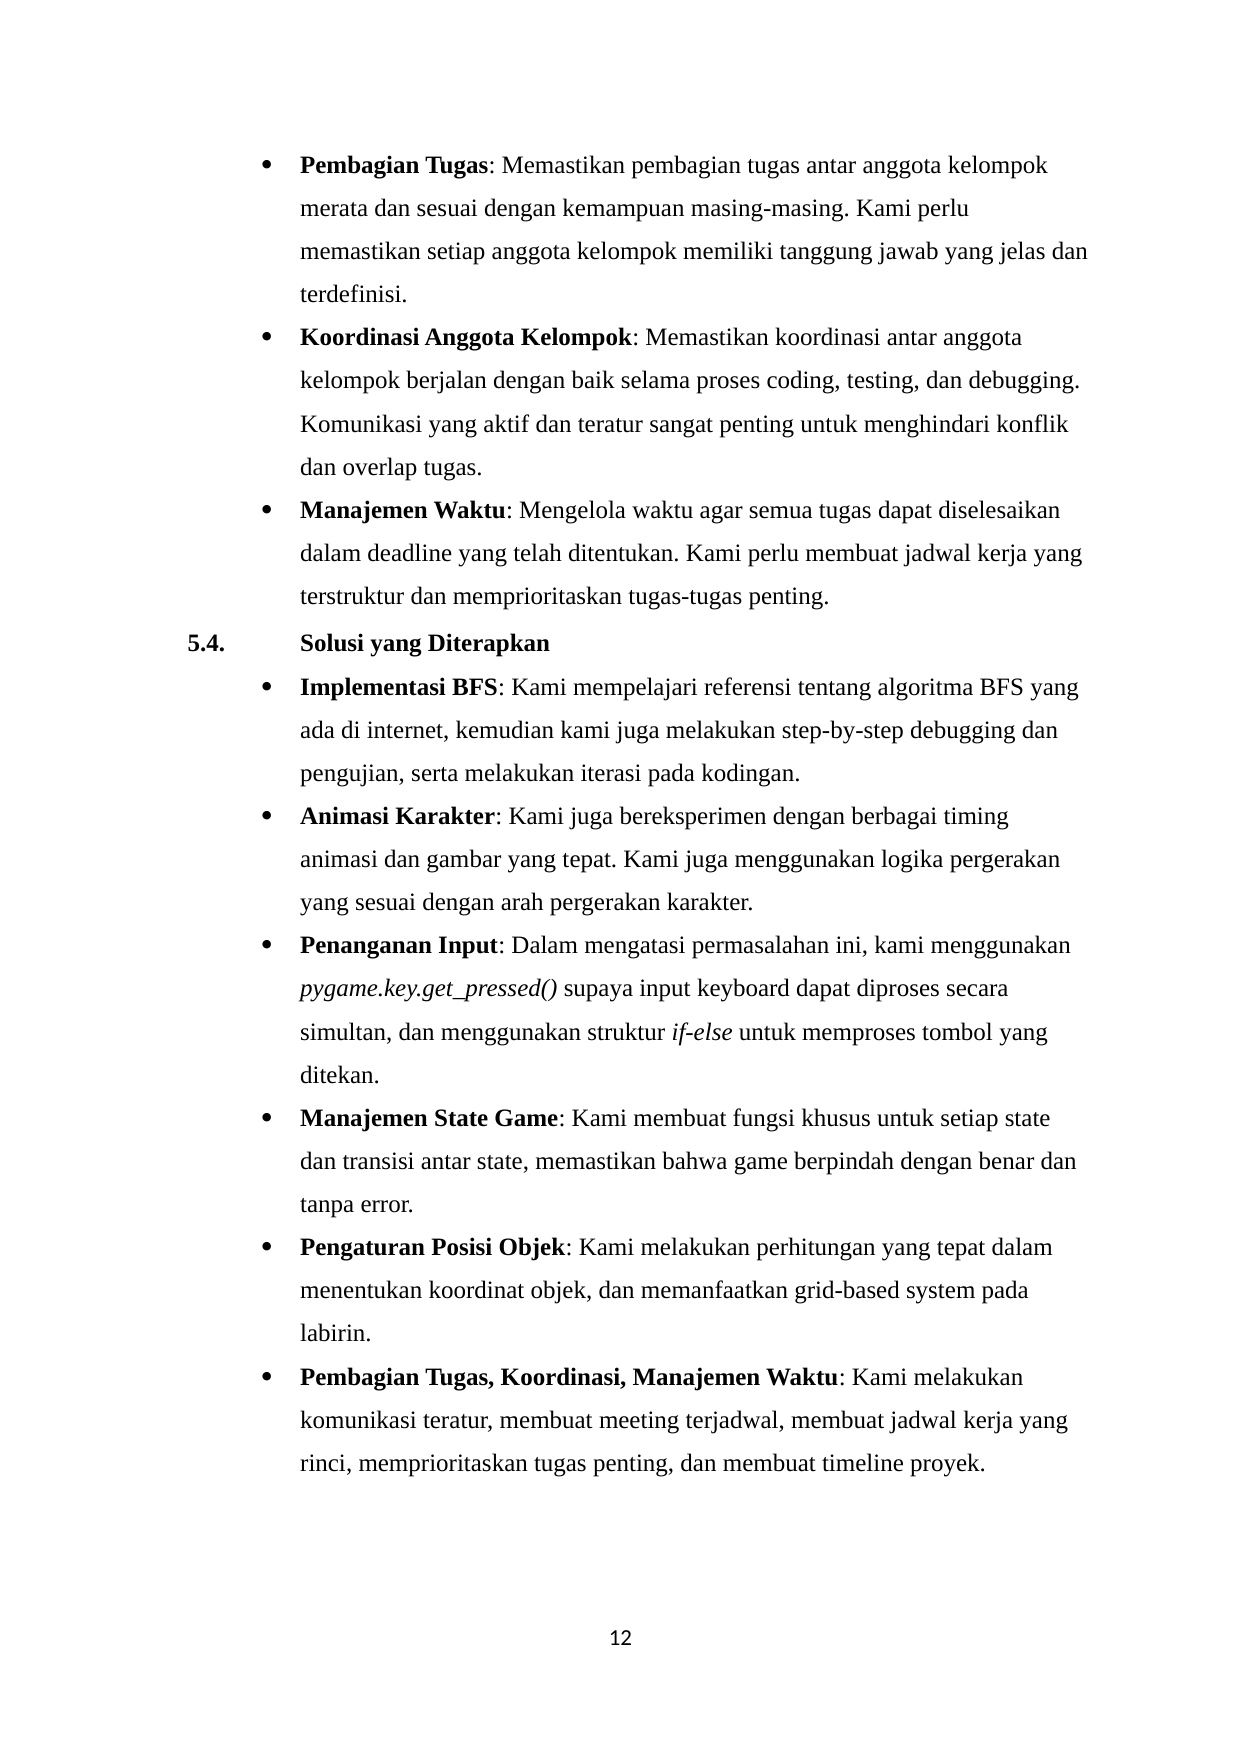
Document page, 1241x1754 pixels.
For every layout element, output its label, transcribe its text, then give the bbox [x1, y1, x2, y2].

list Koordinasi Anggota Kelompok: Memastikan koordinasi antar anggota kelompok berjalan dengan baik selama proses coding, testing, dan debugging. Komunikasi yang aktif dan teratur sangat penting untuk menghindari konflik dan overlap tugas. [262, 322, 1090, 481]
list Manajemen Waktu: Mengelola waktu agar semua tugas dapat diselesaikan dalam deadline yang telah ditentukan. Kami perlu membuat jadwal kerja yang terstruktur dan memprioritaskan tugas-tugas penting. [262, 495, 1090, 610]
list Pengaturan Posisi Objek: Kami melakukan perhitungan yang tepat dalam menentukan koordinat objek, dan memanfaatkan grid-based system pada labirin. [262, 1232, 1090, 1347]
list Pembagian Tugas: Memastikan pembagian tugas antar anggota kelompok merata dan sesuai dengan kemampuan masing-masing. Kami perlu memastikan setiap anggota kelompok memiliki tanggung jawab yang jelas dan terdefinisi. [262, 150, 1090, 308]
list Manajemen State Game: Kami membuat fungsi khusus untuk setiap state dan transisi antar state, memastikan bahwa game berpindah dengan benar dan tanpa error. [262, 1103, 1090, 1218]
subtitle Solusi yang Diterapkan [187, 628, 1090, 657]
list Implementasi BFS: Kami mempelajari referensi tentang algoritma BFS yang ada di internet, kemudian kami juga melakukan step-by-step debugging dan pengujian, serta melakukan iterasi pada kodingan. [262, 672, 1090, 787]
list Pembagian Tugas, Koordinasi, Manajemen Waktu: Kami melakukan komunikasi teratur, membuat meeting terjadwal, membuat jadwal kerja yang rinci, memprioritaskan tugas penting, dan membuat timeline proyek. [262, 1362, 1090, 1477]
list Penanganan Input: Dalam mengatasi permasalahan ini, kami menggunakan pygame.key.get_pressed() supaya input keyboard dapat diproses secara simultan, dan menggunakan struktur if-else untuk memproses tombol yang ditekan. [262, 930, 1090, 1088]
list Animasi Karakter: Kami juga bereksperimen dengan berbagai timing animasi dan gambar yang tepat. Kami juga menggunakan logika pergerakan yang sesuai dengan arah pergerakan karakter. [262, 801, 1090, 916]
